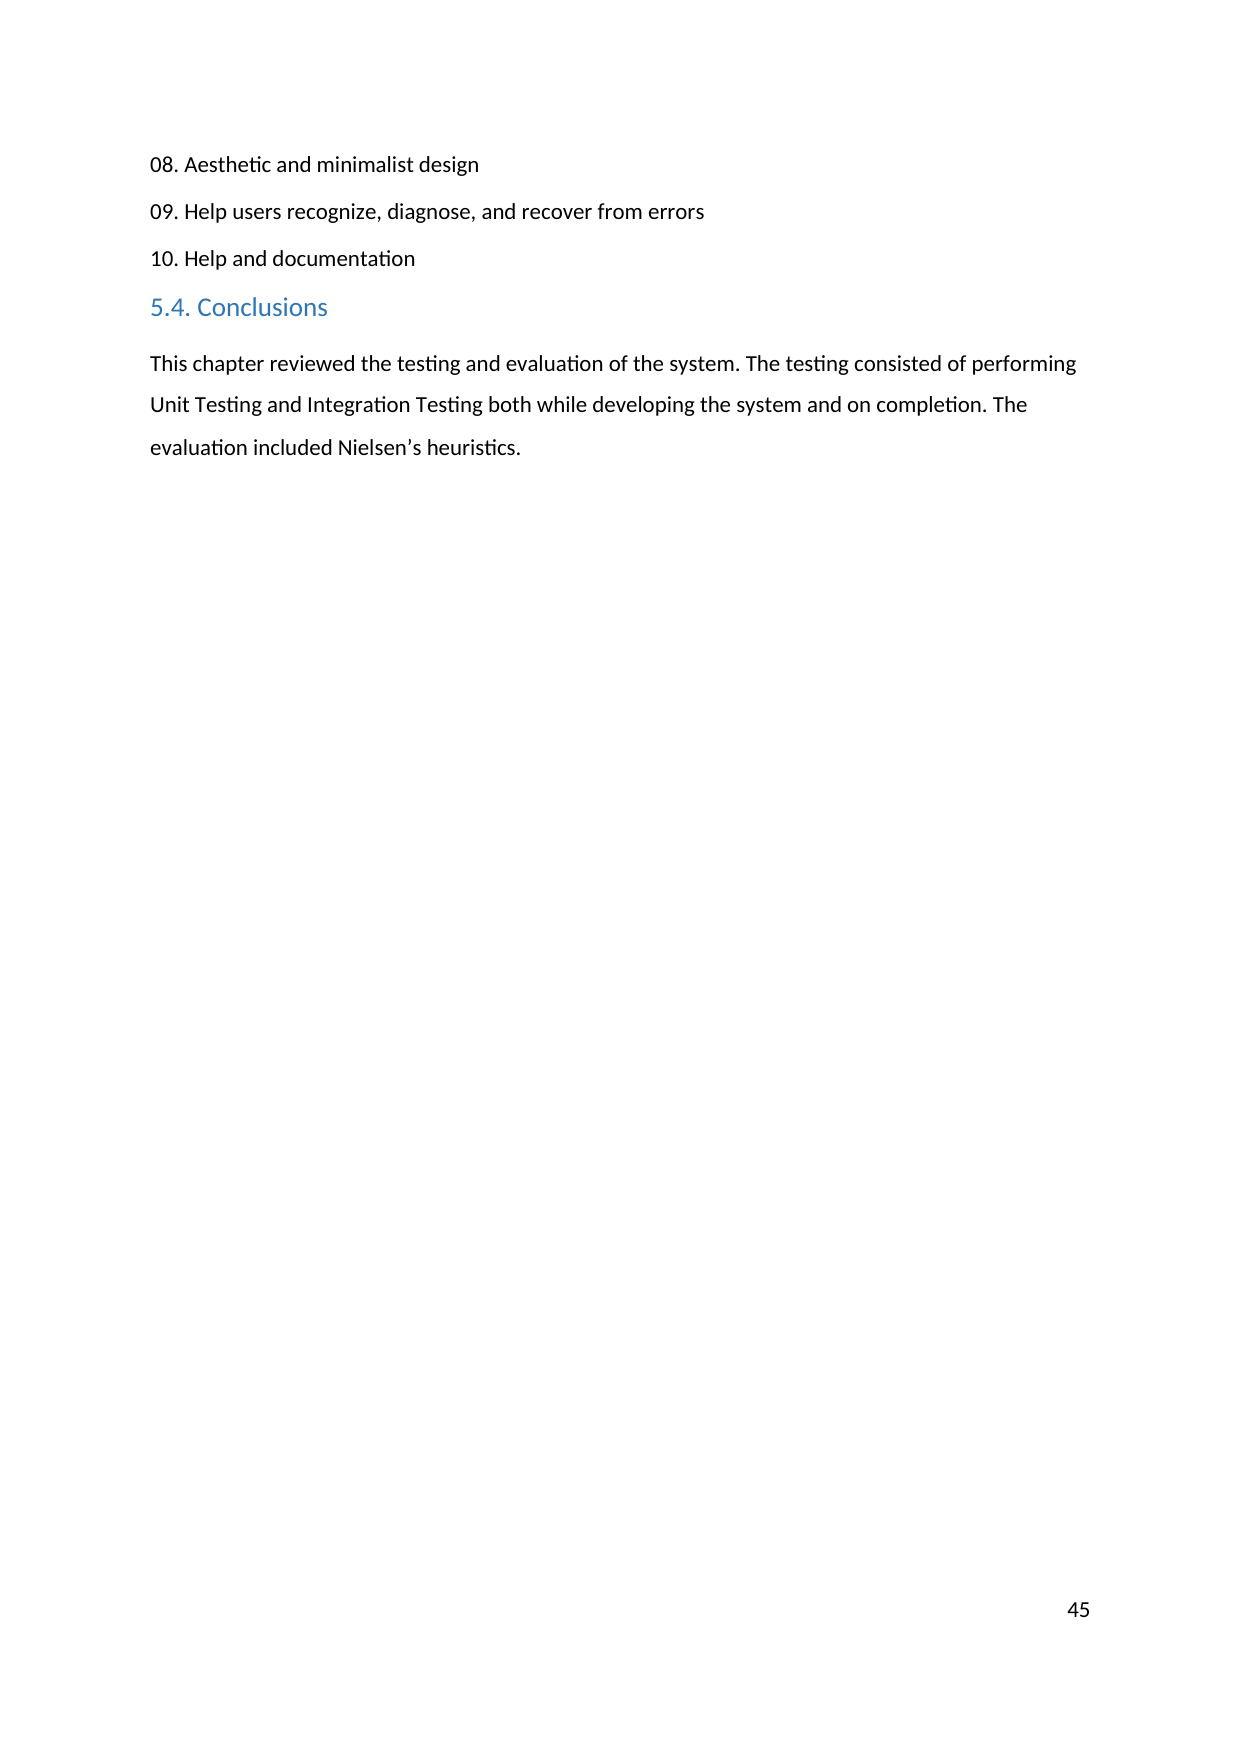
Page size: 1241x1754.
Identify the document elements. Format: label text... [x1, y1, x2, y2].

text 10. Help and documentation [150, 244, 1090, 272]
text 08. Aesthetic and minimalist design [150, 150, 1090, 178]
text This chapter reviewed the testing and evaluation of the system. The testing consisted of performing Unit Testing and Integration Testing both while developing the system and on completion. The evaluation included Nielsen’s heuristics. [150, 349, 1090, 461]
subtitle 5.4. Conclusions [150, 291, 1090, 324]
text 09. Help users recognize, diagnose, and recover from errors [150, 197, 1090, 225]
